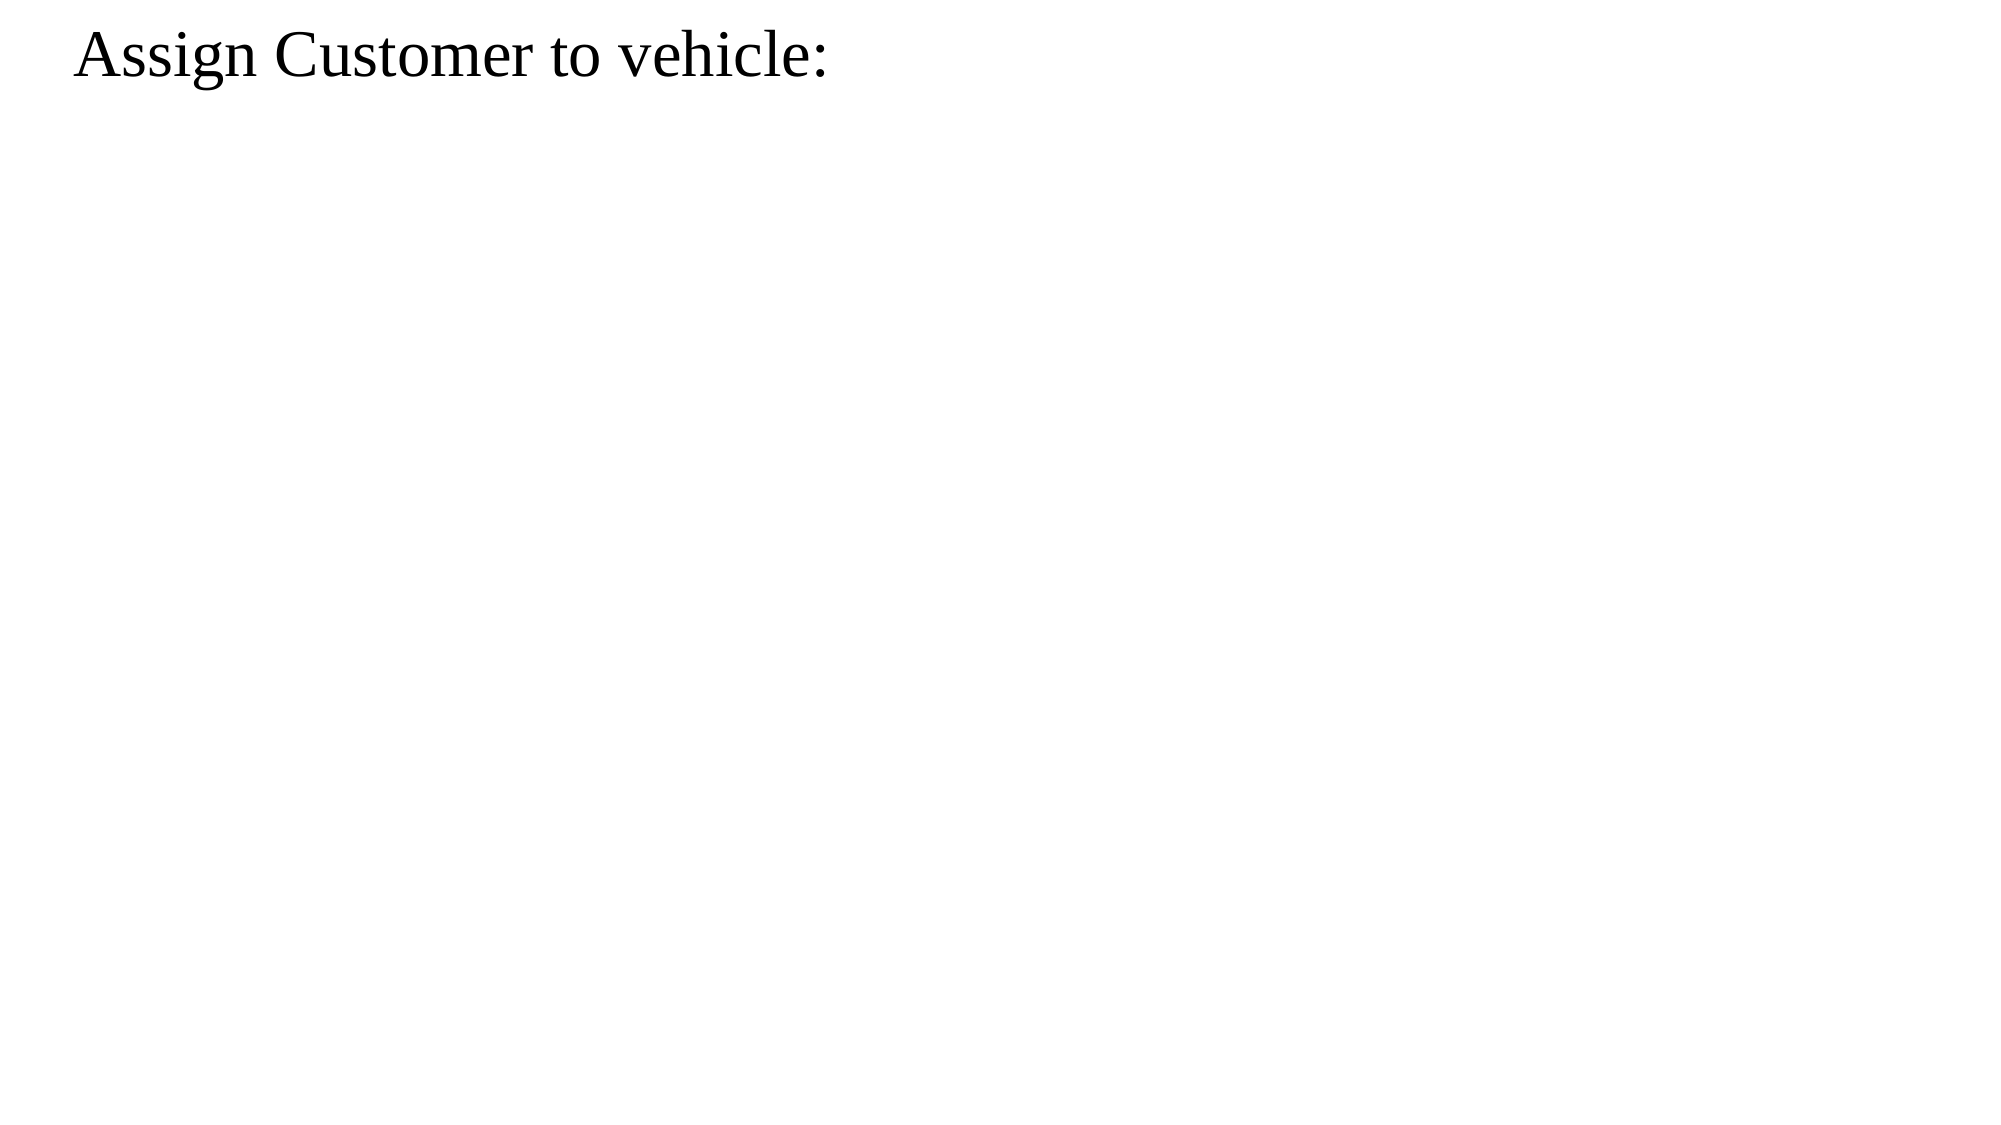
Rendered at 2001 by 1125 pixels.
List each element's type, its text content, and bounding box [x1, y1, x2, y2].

text Assign Customer to vehicle: [73, 14, 1945, 91]
